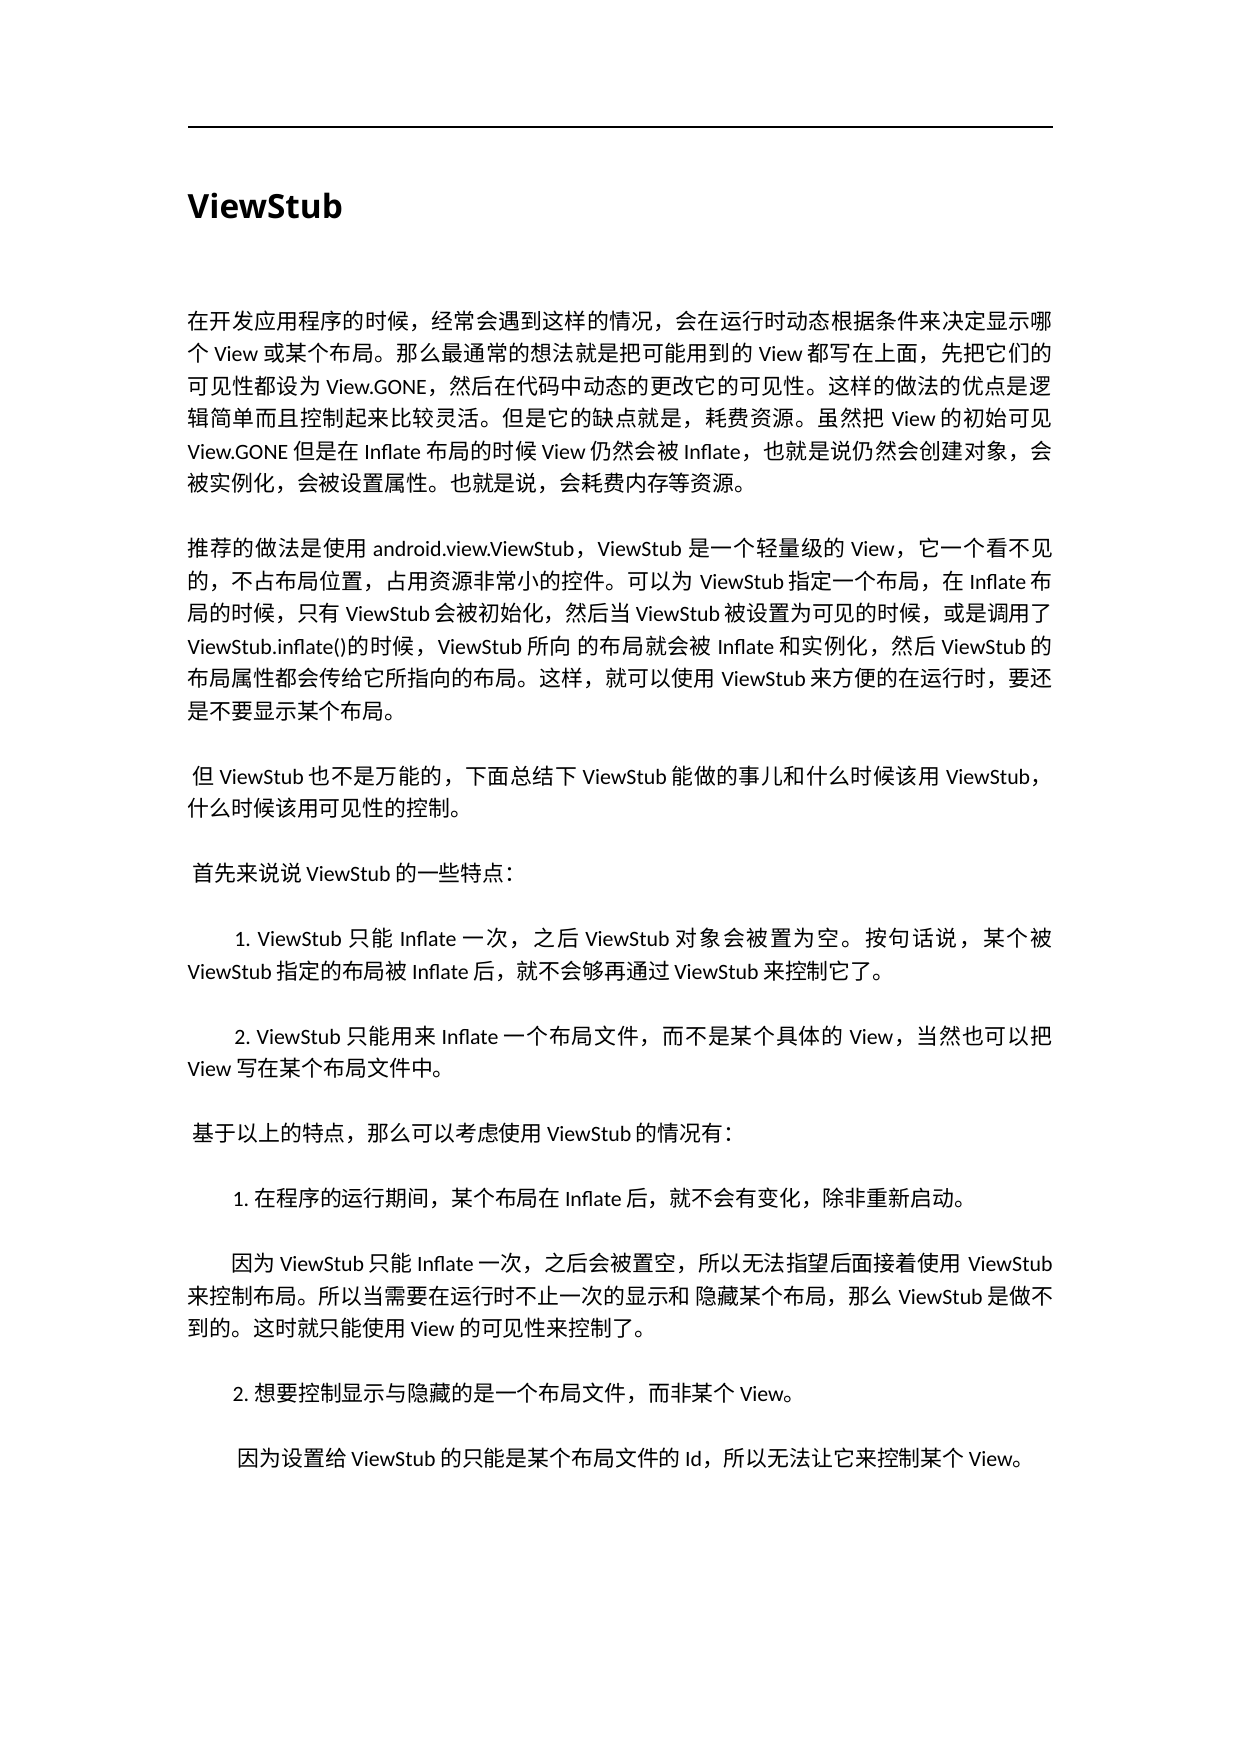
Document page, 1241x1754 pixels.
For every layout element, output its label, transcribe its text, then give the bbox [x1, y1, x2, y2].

text 基于以上的特点，那么可以考虑使用ViewStub的情况有： [187, 1116, 1053, 1148]
text 2. ViewStub只能用来Inflate一个布局文件，而不是某个具体的View，当然也可以把View写在某个布局文件中。 [187, 1018, 1053, 1083]
text 但ViewStub也不是万能的，下面总结下ViewStub能做的事儿和什么时候该用ViewStub，什么时候该用可见性的控制。 [187, 758, 1053, 823]
text 1. 在程序的运行期间，某个布局在Inflate后，就不会有变化，除非重新启动。 [187, 1181, 1053, 1213]
text 因为ViewStub只能Inflate一次，之后会被置空，所以无法指望后面接着使用ViewStub来控制布局。所以当需要在运行时不止一次的显示和 隐藏某个布局，那么ViewStub是做不到的。这时就只能使用View的可见性来控制了。 [187, 1246, 1053, 1343]
subtitle ViewStub [187, 173, 1053, 238]
text 首先来说说ViewStub的一些特点： [187, 856, 1053, 888]
text 2. 想要控制显示与隐藏的是一个布局文件，而非某个View。 [187, 1376, 1053, 1408]
text 在开发应用程序的时候，经常会遇到这样的情况，会在运行时动态根据条件来决定显示哪个View或某个布局。那么最通常的想法就是把可能用到的View都写在上面，先把它们的可见性都设为View.GONE，然后在代码中动态的更改它的可见性。这样的做法的优点是逻辑简单而且控制起来比较灵活。但是它的缺点就是，耗费资源。虽然把View的初始可见View.GONE但是在Inflate布局的时候View仍然会被Inflate，也就是说仍然会创建对象，会被实例化，会被设置属性。也就是说，会耗费内存等资源。 [187, 303, 1053, 498]
text 推荐的做法是使用android.view.ViewStub，ViewStub 是一个轻量级的View，它一个看不见的，不占布局位置，占用资源非常小的控件。可以为ViewStub指定一个布局，在Inflate布局的时候，只有 ViewStub会被初始化，然后当ViewStub被设置为可见的时候，或是调用了ViewStub.inflate()的时候，ViewStub所向 的布局就会被Inflate和实例化，然后ViewStub的布局属性都会传给它所指向的布局。这样，就可以使用ViewStub来方便的在运行时，要还 是不要显示某个布局。 [187, 531, 1053, 726]
text 因为设置给ViewStub的只能是某个布局文件的Id，所以无法让它来控制某个View。 [187, 1441, 1053, 1473]
text 1. ViewStub只能Inflate一次，之后ViewStub对象会被置为空。按句话说，某个被ViewStub指定的布局被Inflate后，就不会够再通过ViewStub来控制它了。 [187, 921, 1053, 986]
